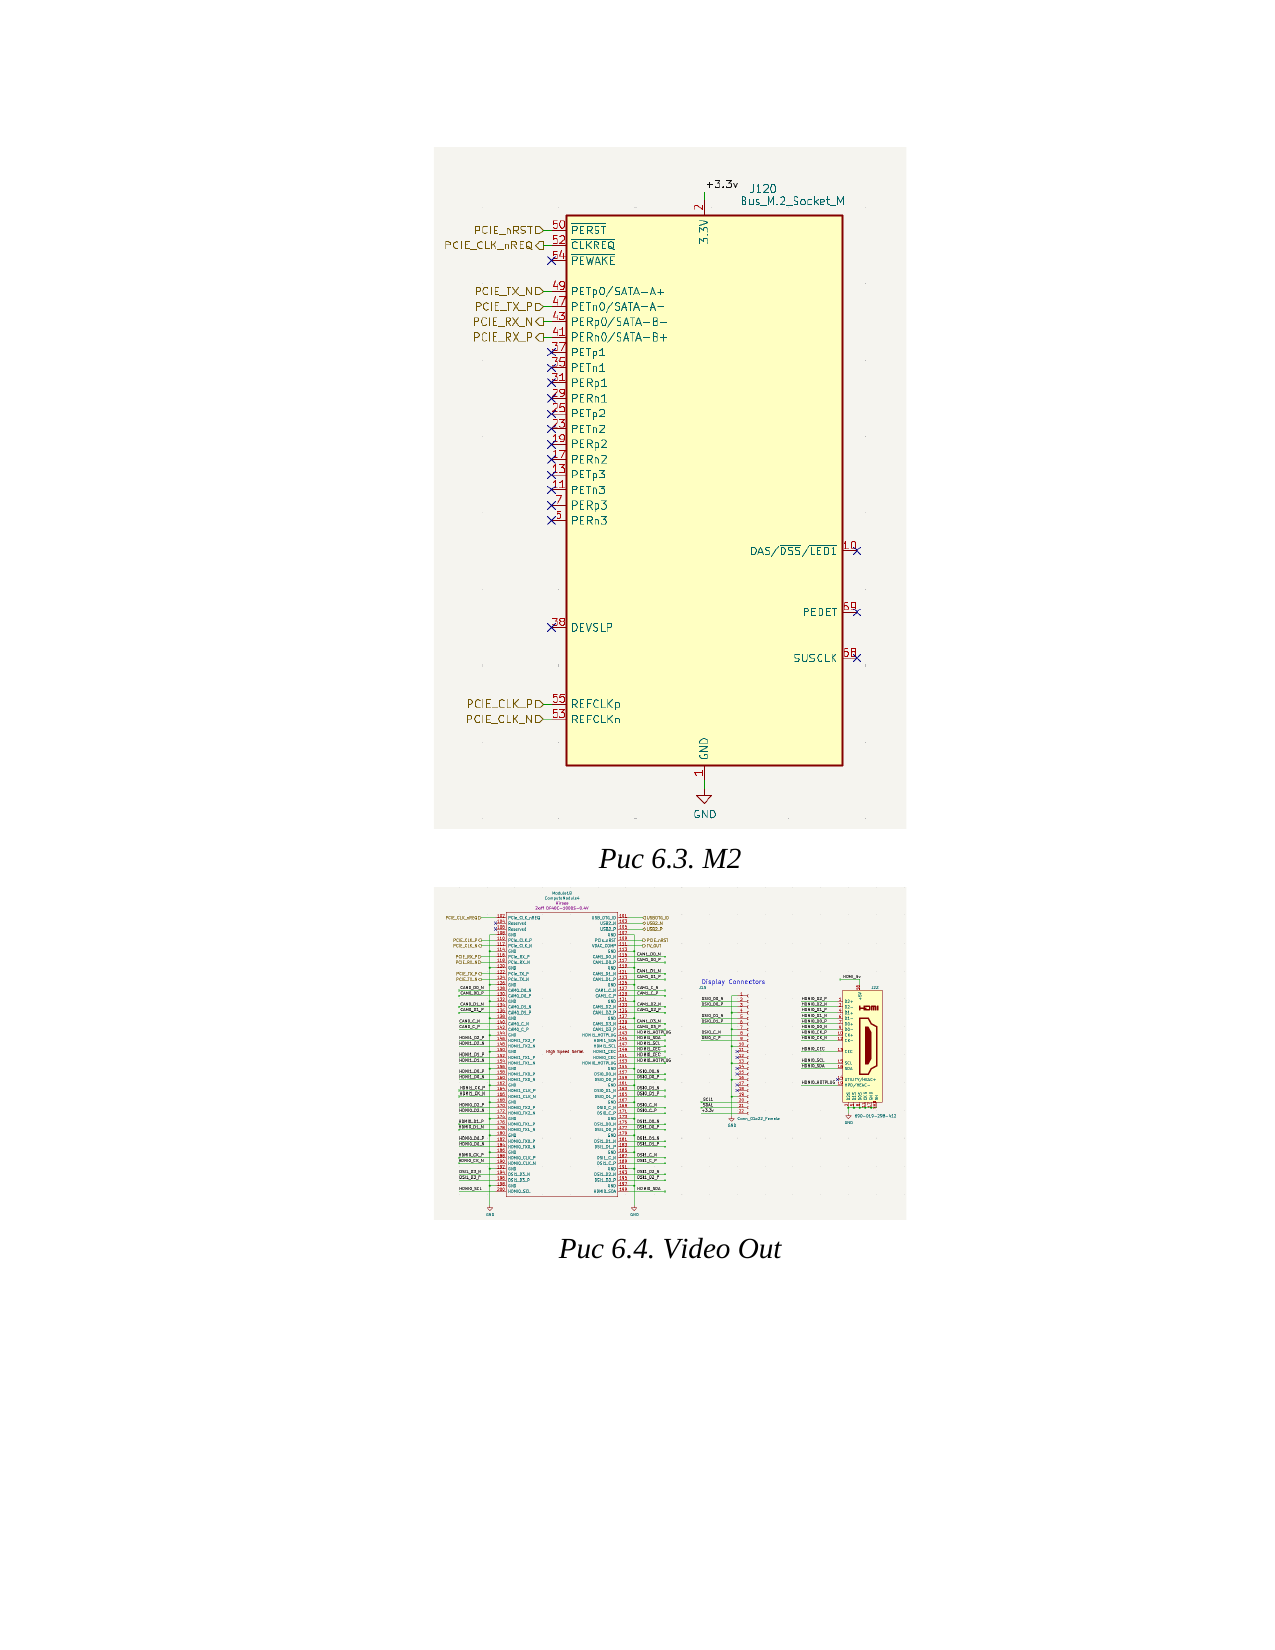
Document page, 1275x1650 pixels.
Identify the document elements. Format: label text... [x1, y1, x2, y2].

picture [433, 147, 907, 829]
text Рис 6.4. Video Out [148, 1232, 1127, 1265]
text Рис 6.3. M2 [148, 841, 1127, 874]
picture [433, 887, 907, 1220]
